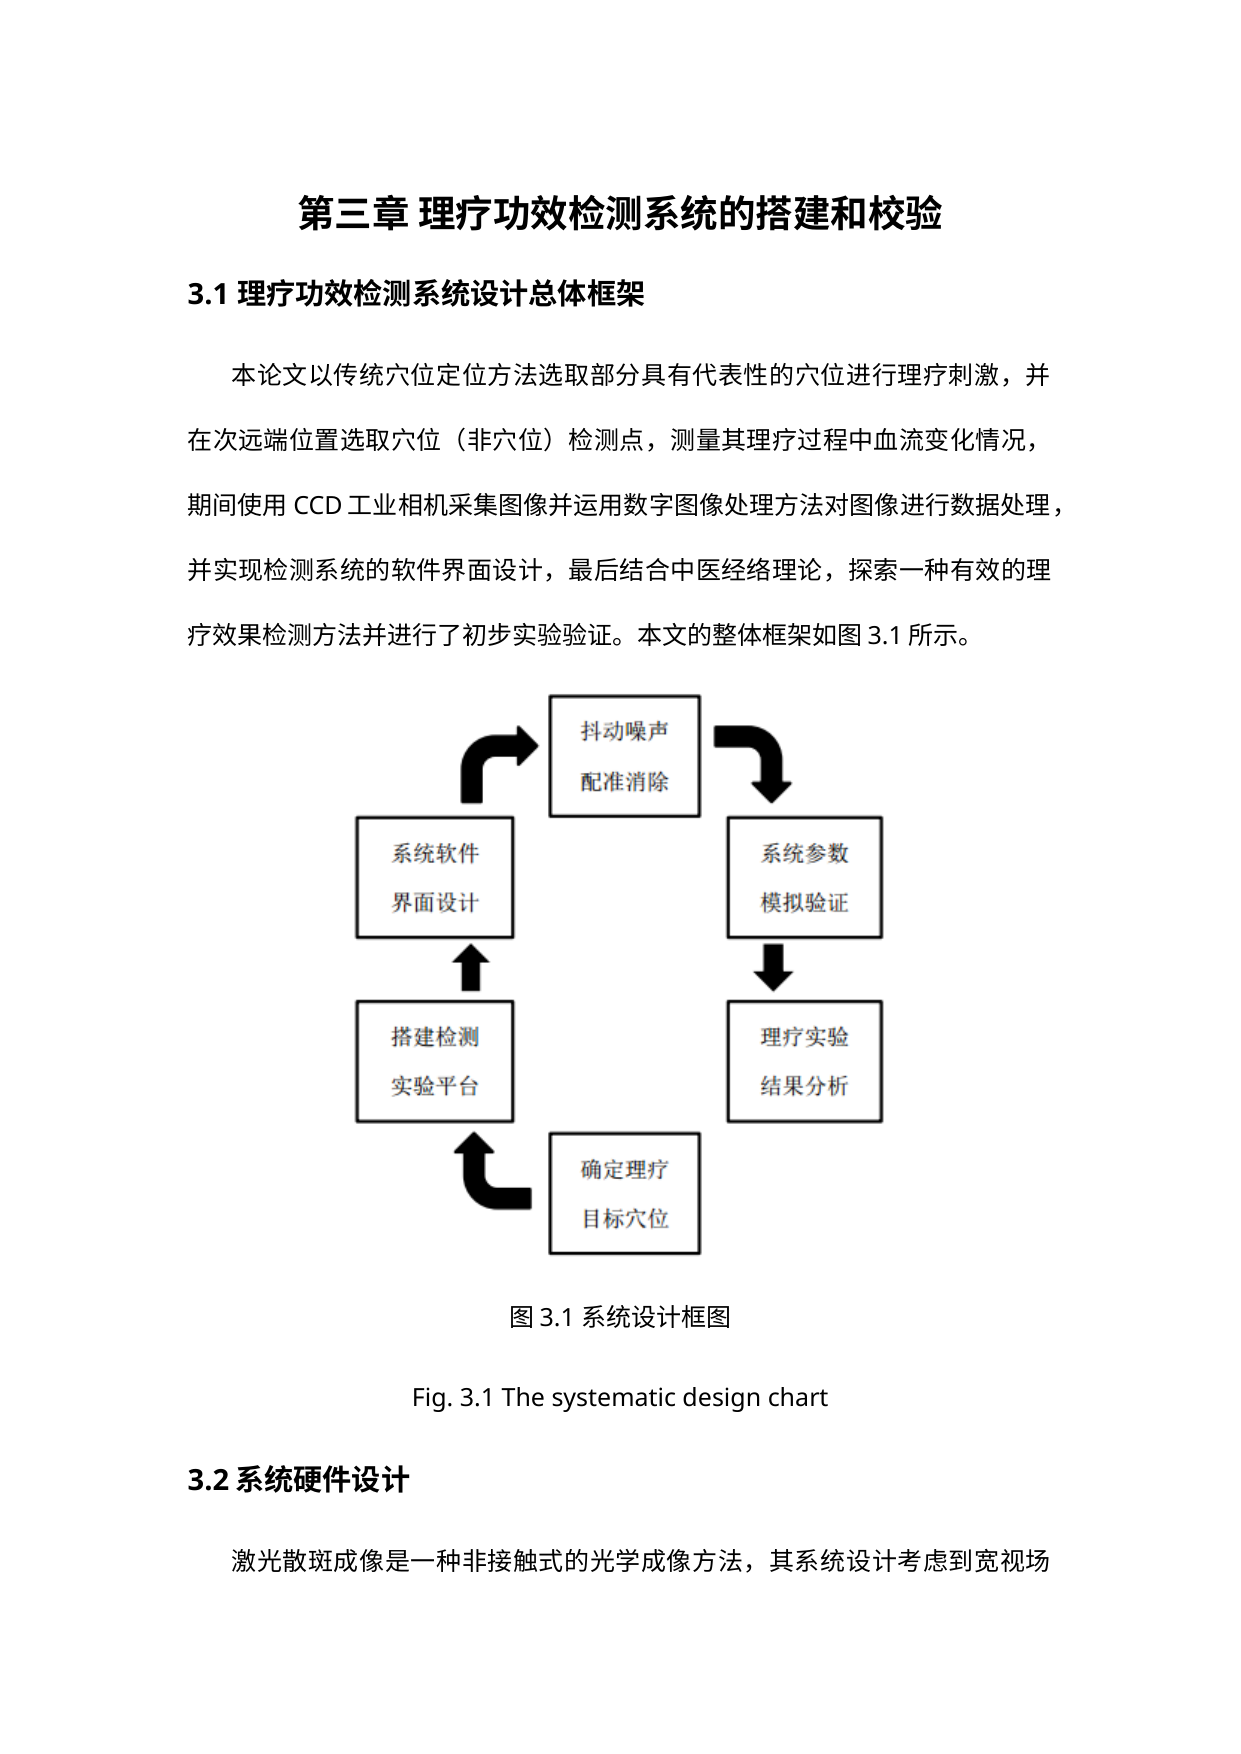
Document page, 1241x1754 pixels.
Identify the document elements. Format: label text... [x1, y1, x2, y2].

picture [346, 682, 894, 1267]
text Fig. 3.1 The systematic design chart [187, 1364, 1053, 1429]
text 本论文以传统穴位定位方法选取部分具有代表性的穴位进行理疗刺激，并在次远端位置选取穴位（非穴位）检测点，测量其理疗过程中血流变化情况，期间使用CCD工业相机采集图像并运用数字图像处理方法对图像进行数据处理，并实现检测系统的软件界面设计，最后结合中医经络理论，探索一种有效的理疗效果检测方法并进行了初步实验验证。本文的整体框架如图3.1所示。 [187, 341, 1053, 666]
text 第三章 理疗功效检测系统的搭建和校验 [187, 178, 1053, 243]
text 3.2系统硬件设计 [187, 1446, 1053, 1511]
text 3.1 理疗功效检测系统设计总体框架 [187, 259, 1053, 324]
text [187, 1527, 1053, 1592]
text 图3.1 系统设计框图 [187, 1283, 1053, 1348]
